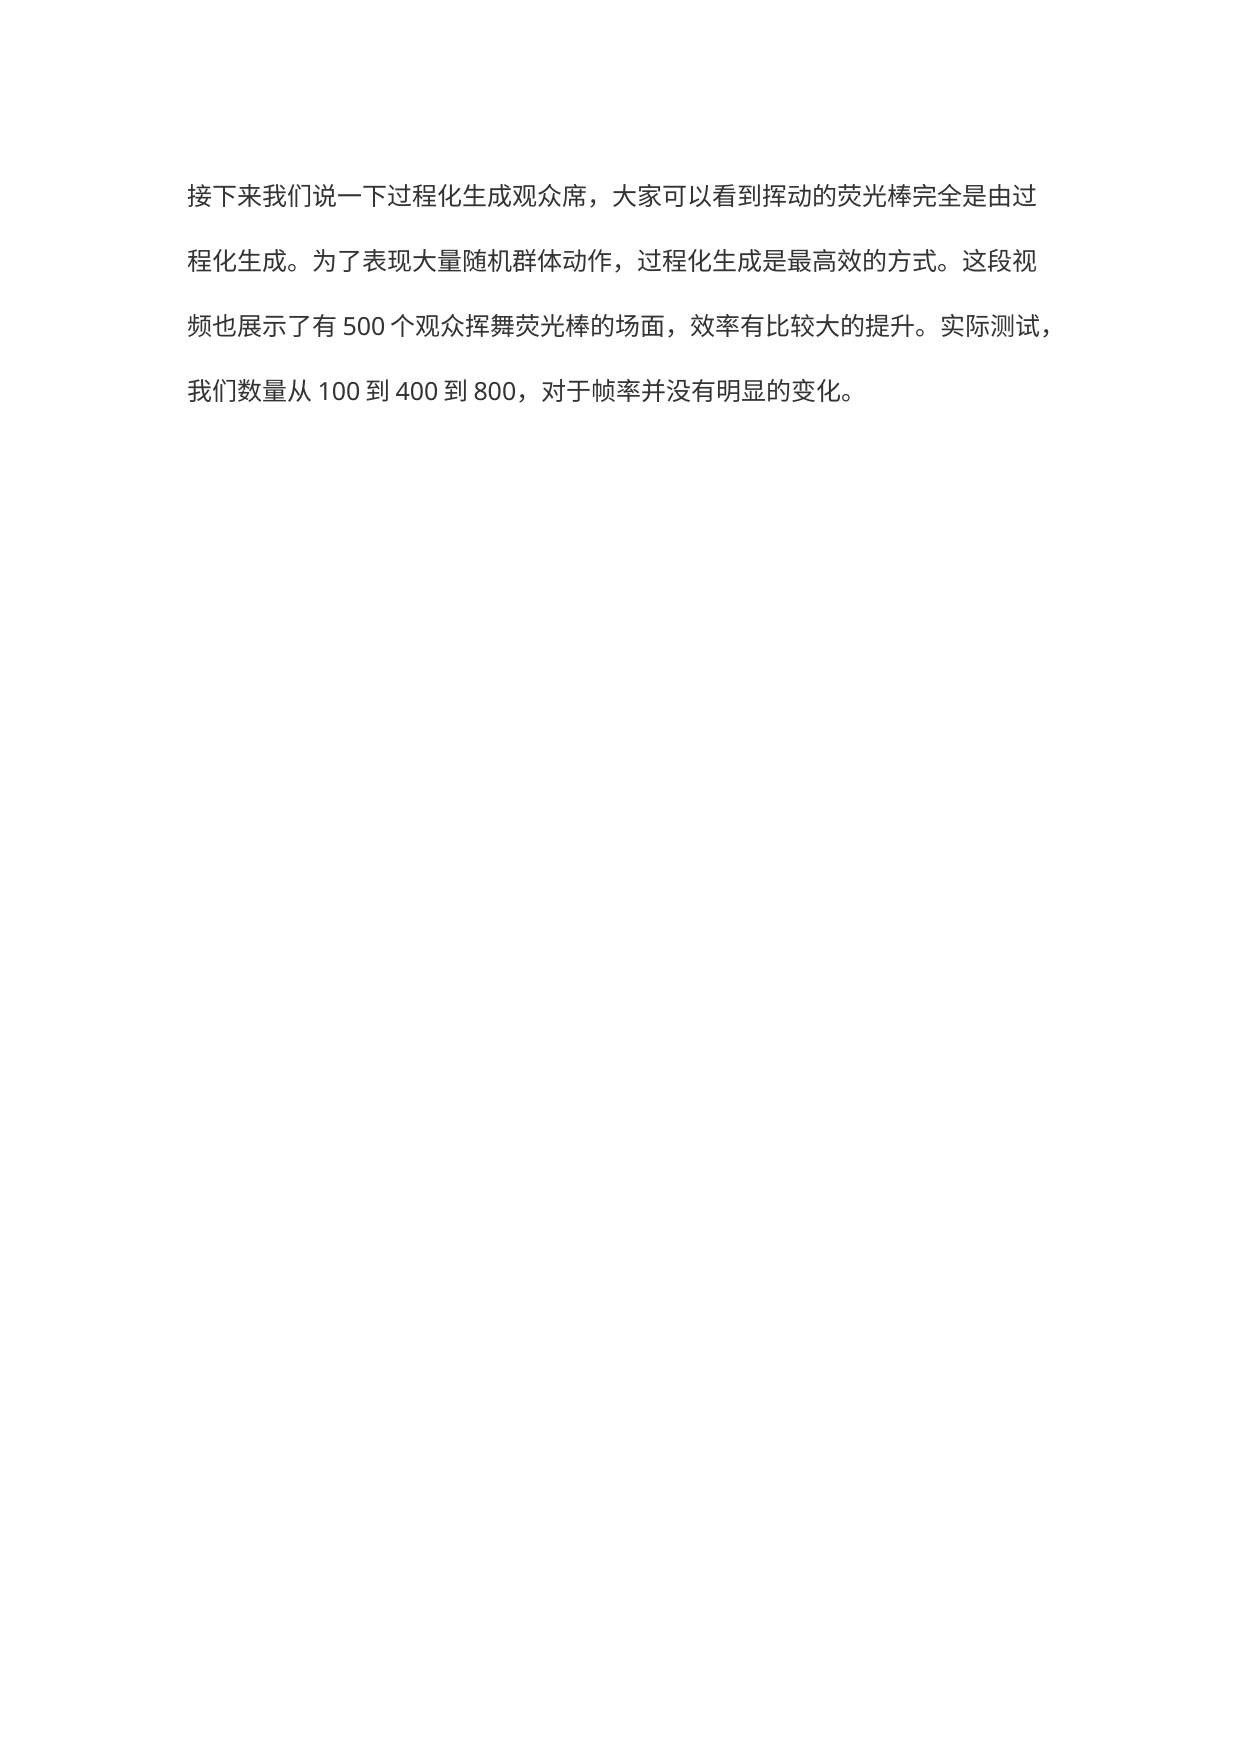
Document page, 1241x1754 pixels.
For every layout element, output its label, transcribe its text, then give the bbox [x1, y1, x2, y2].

text 接下来我们说一下过程化生成观众席，大家可以看到挥动的荧光棒完全是由过程化生成。为了表现大量随机群体动作，过程化生成是最高效的方式。这段视频也展示了有500个观众挥舞荧光棒的场面，效率有比较大的提升。实际测试，我们数量从100到400到800，对于帧率并没有明显的变化。 [187, 162, 1053, 422]
